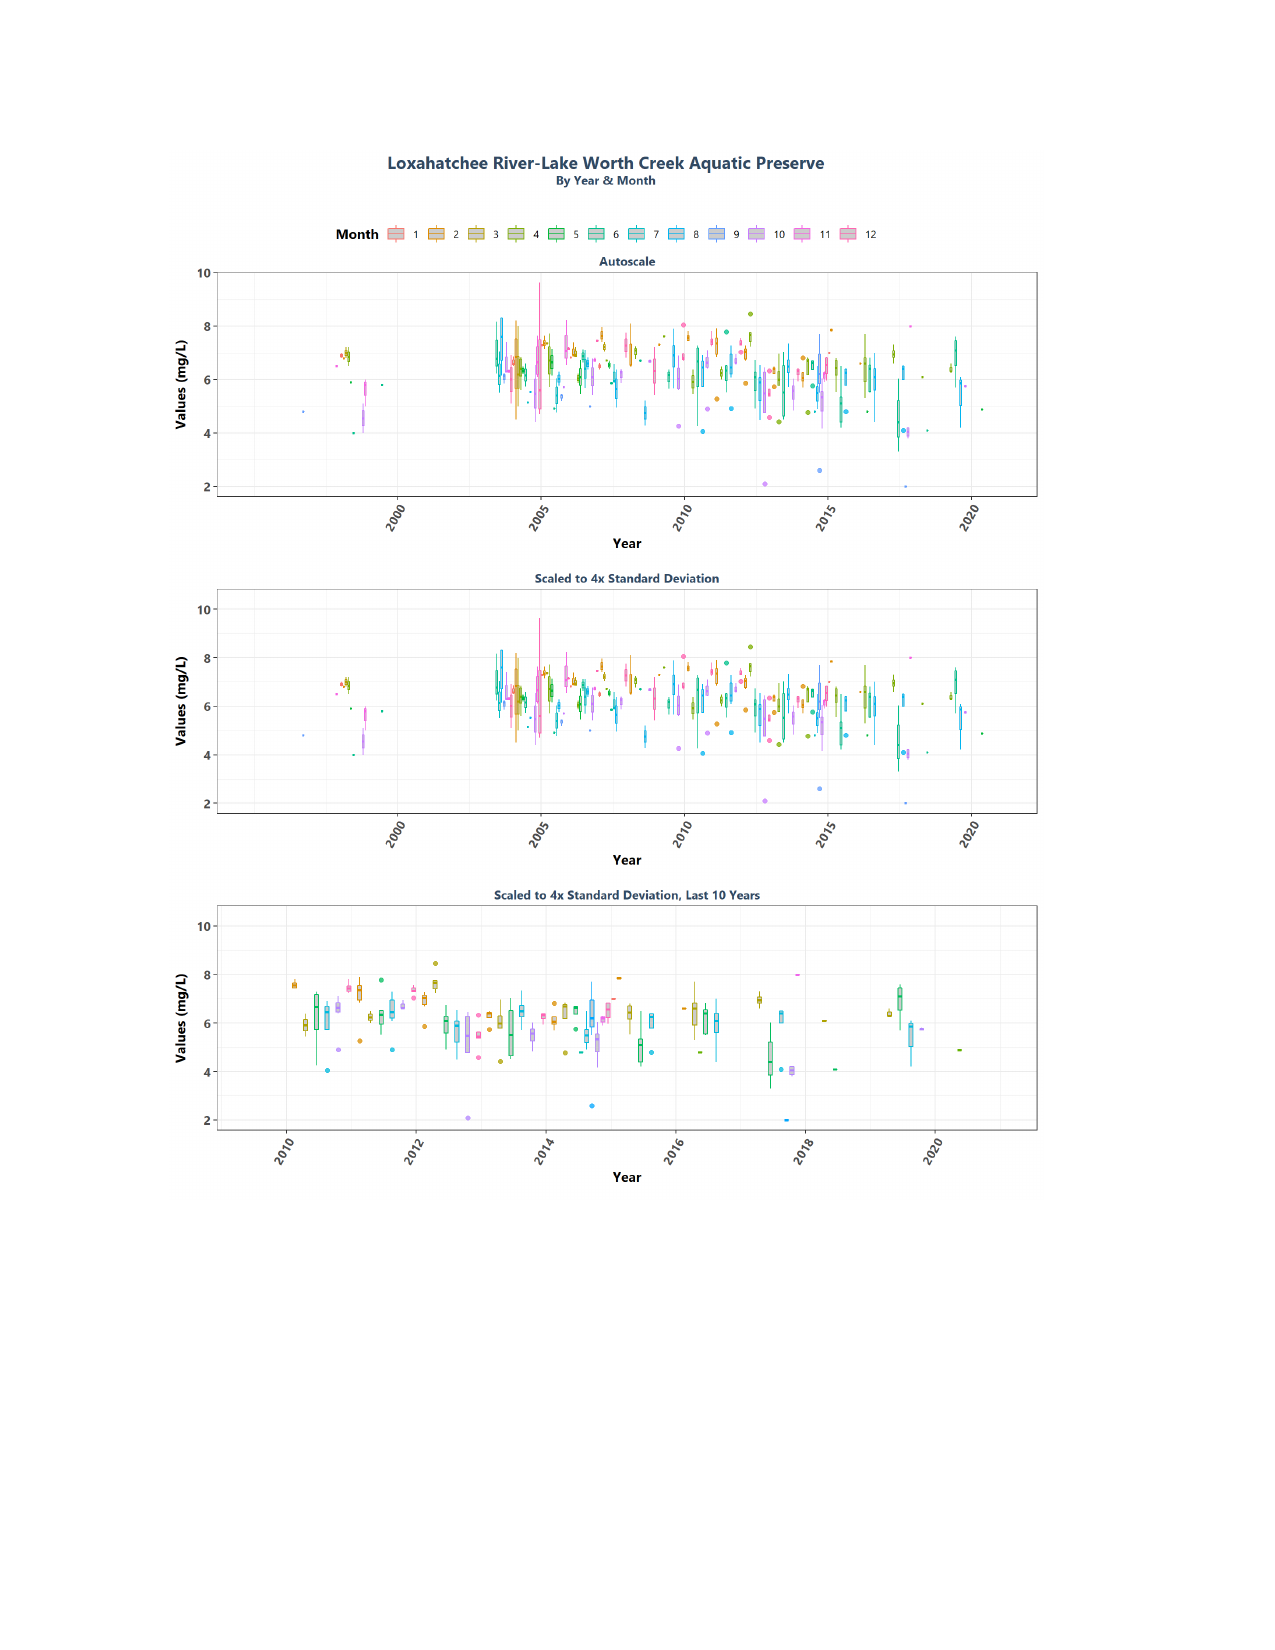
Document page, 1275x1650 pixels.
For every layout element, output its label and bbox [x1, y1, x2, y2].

picture [168, 150, 1044, 1200]
